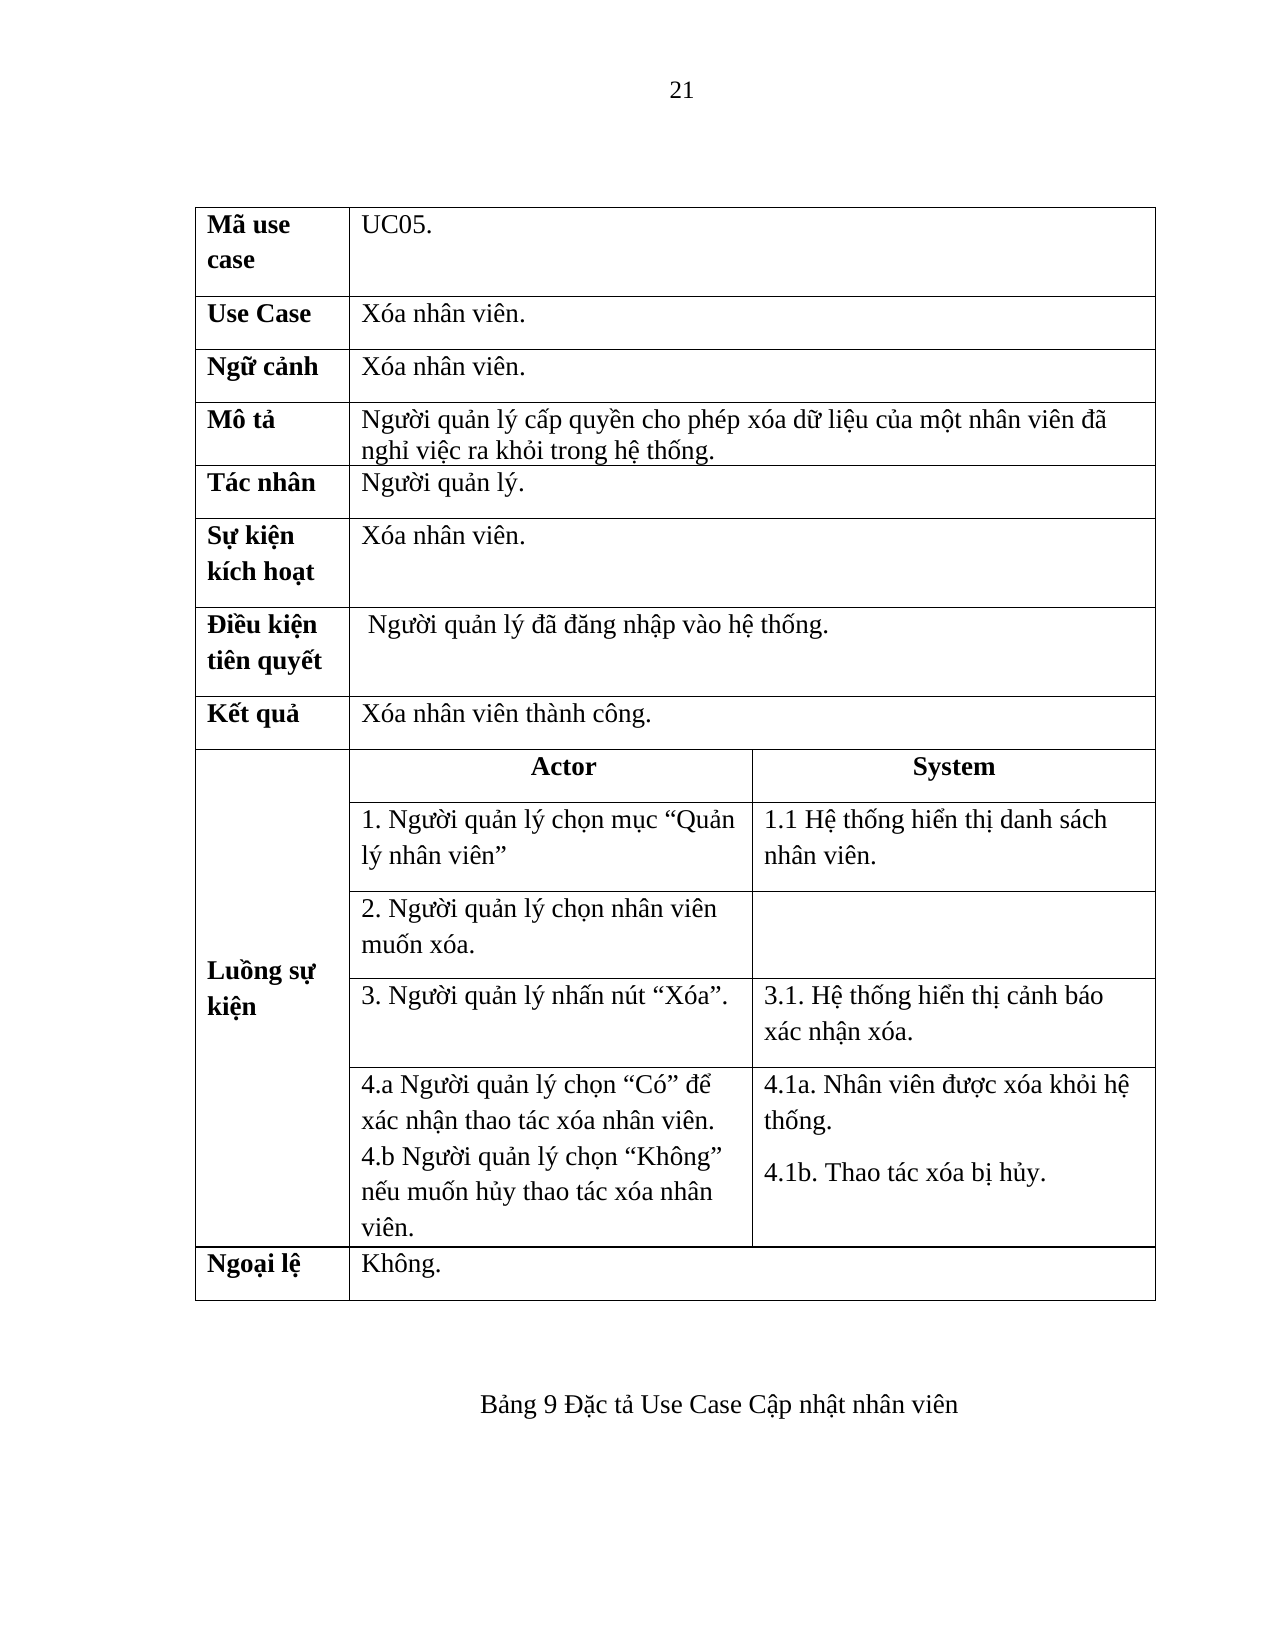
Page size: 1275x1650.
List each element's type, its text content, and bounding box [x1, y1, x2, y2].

table_cell Xóa nhân viên. [350, 519, 1155, 607]
table_cell 3. Người quản lý nhấn nút “Xóa”. [350, 979, 752, 1067]
table_cell Luồng sự kiện [196, 750, 349, 1246]
table_cell 4.a Người quản lý chọn “Có” để xác nhận thao tác xóa nhân viên. 4.b Người quản lý chọn “Không” nếu muốn hủy thao tác xóa nhân viên. [350, 1068, 752, 1246]
table_cell Xóa nhân viên. [350, 297, 1155, 349]
table_cell Điều kiện tiên quyết [196, 608, 349, 696]
table_cell Mô tả [196, 403, 349, 465]
table_cell 1.1 Hệ thống hiển thị danh sách nhân viên. [753, 803, 1155, 891]
table_cell 4.1a. Nhân viên được xóa khỏi hệ thống. 4.1b. Thao tác xóa bị hủy. [753, 1068, 1155, 1246]
table_cell Người quản lý đã đăng nhập vào hệ thống. [350, 608, 1155, 696]
table_cell Sự kiện kích hoạt [196, 519, 349, 607]
text Bảng 9 Đặc tả Use Case Cập nhật nhân viên [207, 1388, 1157, 1420]
table_cell Người quản lý cấp quyền cho phép xóa dữ liệu của một nhân viên đã nghỉ việc ra khỏi trong hệ thống. [350, 403, 1155, 465]
table_header Mã use case [196, 208, 349, 296]
table_cell 2. Người quản lý chọn nhân viên muốn xóa. [350, 892, 752, 978]
table_cell Người quản lý. [350, 466, 1155, 518]
table_cell Use Case [196, 297, 349, 349]
table_cell [753, 892, 1155, 978]
table_cell Tác nhân [196, 466, 349, 518]
table_cell Không. [350, 1248, 1155, 1299]
table_cell System [753, 750, 1155, 802]
table_cell Ngữ cảnh [196, 350, 349, 402]
table_cell Kết quả [196, 697, 349, 749]
table_cell Ngoại lệ [196, 1248, 349, 1299]
table_cell 3.1. Hệ thống hiển thị cảnh báo xác nhận xóa. [753, 979, 1155, 1067]
table_cell 1. Người quản lý chọn mục “Quản lý nhân viên” [350, 803, 752, 891]
table_cell Xóa nhân viên. [350, 350, 1155, 402]
table_cell Actor [350, 750, 752, 802]
table_cell Xóa nhân viên thành công. [350, 697, 1155, 749]
table_header UC05. [350, 208, 1155, 296]
